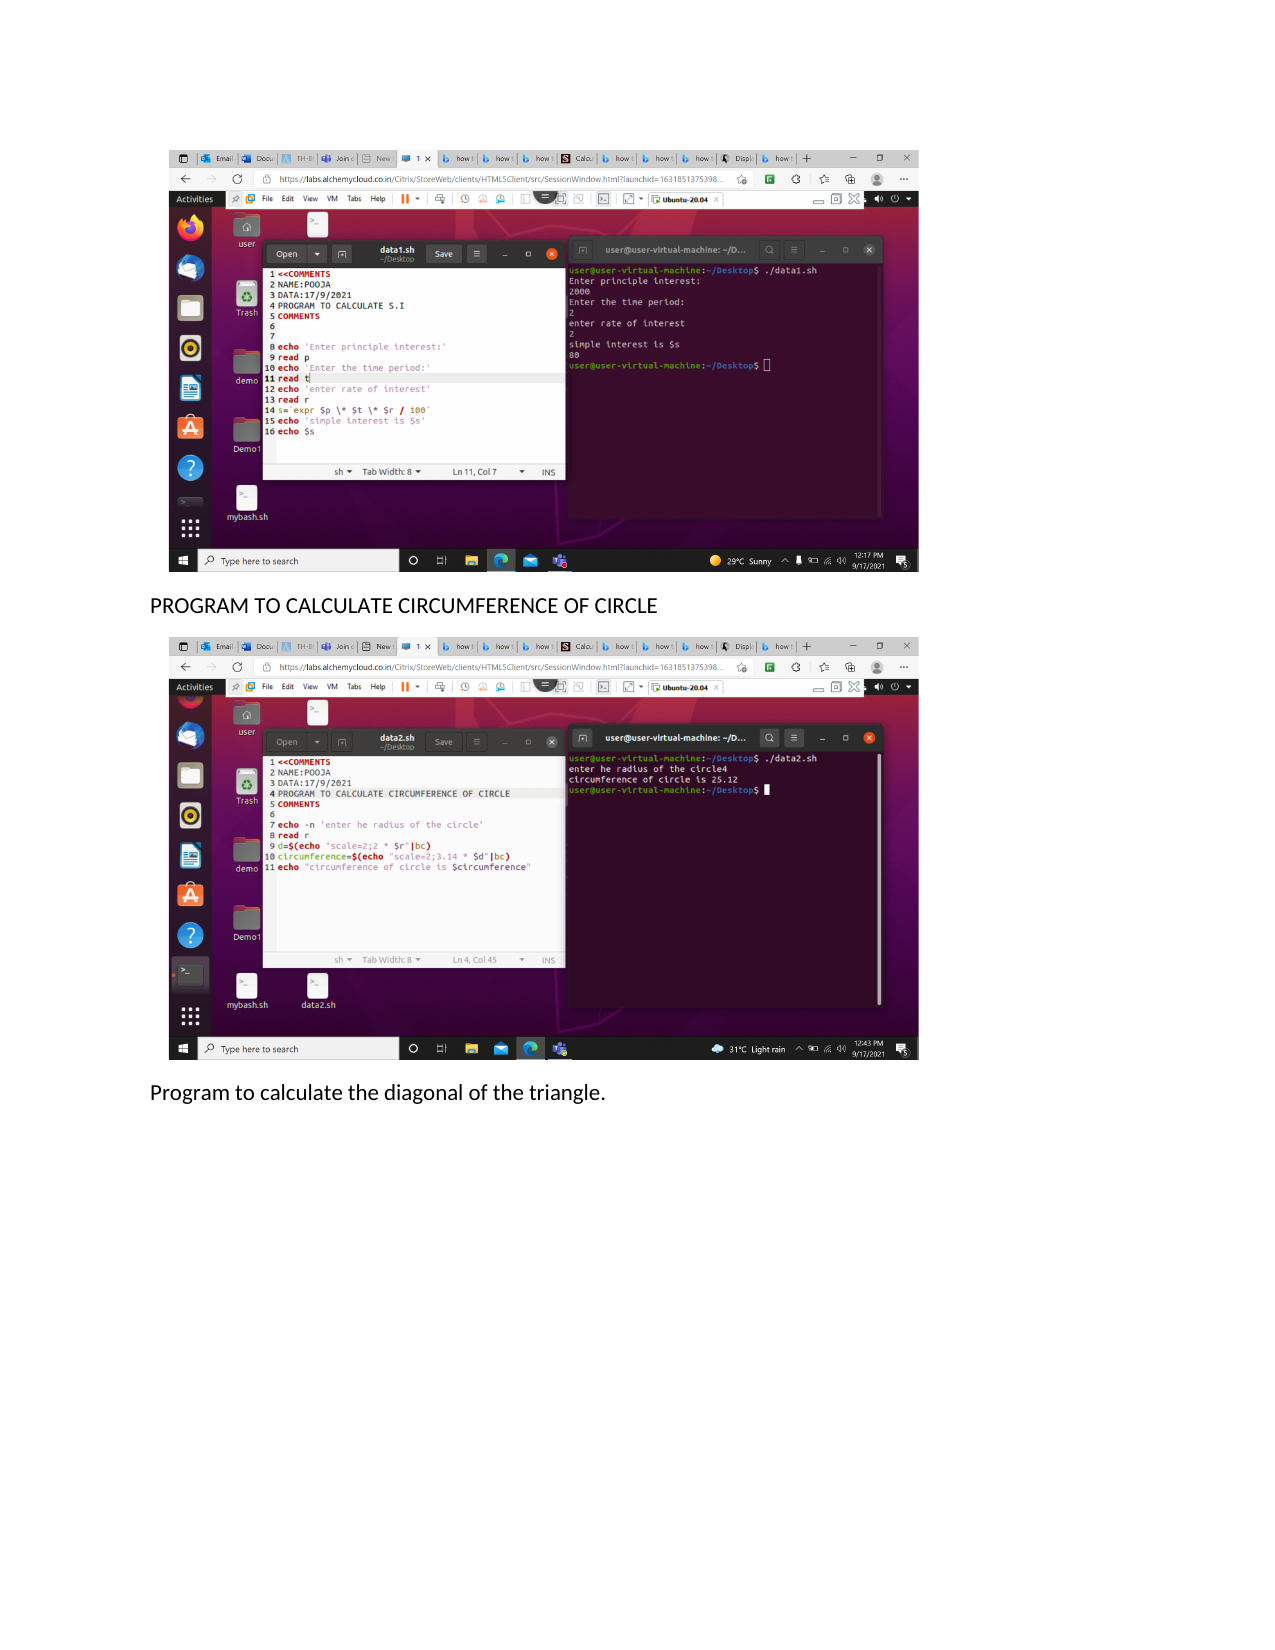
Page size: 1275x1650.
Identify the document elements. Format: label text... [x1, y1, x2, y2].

text PROGRAM TO CALCULATE CIRCUMFERENCE OF CIRCLE [150, 591, 1125, 619]
text Program to calculate the diagonal of the triangle. [150, 1078, 1125, 1106]
